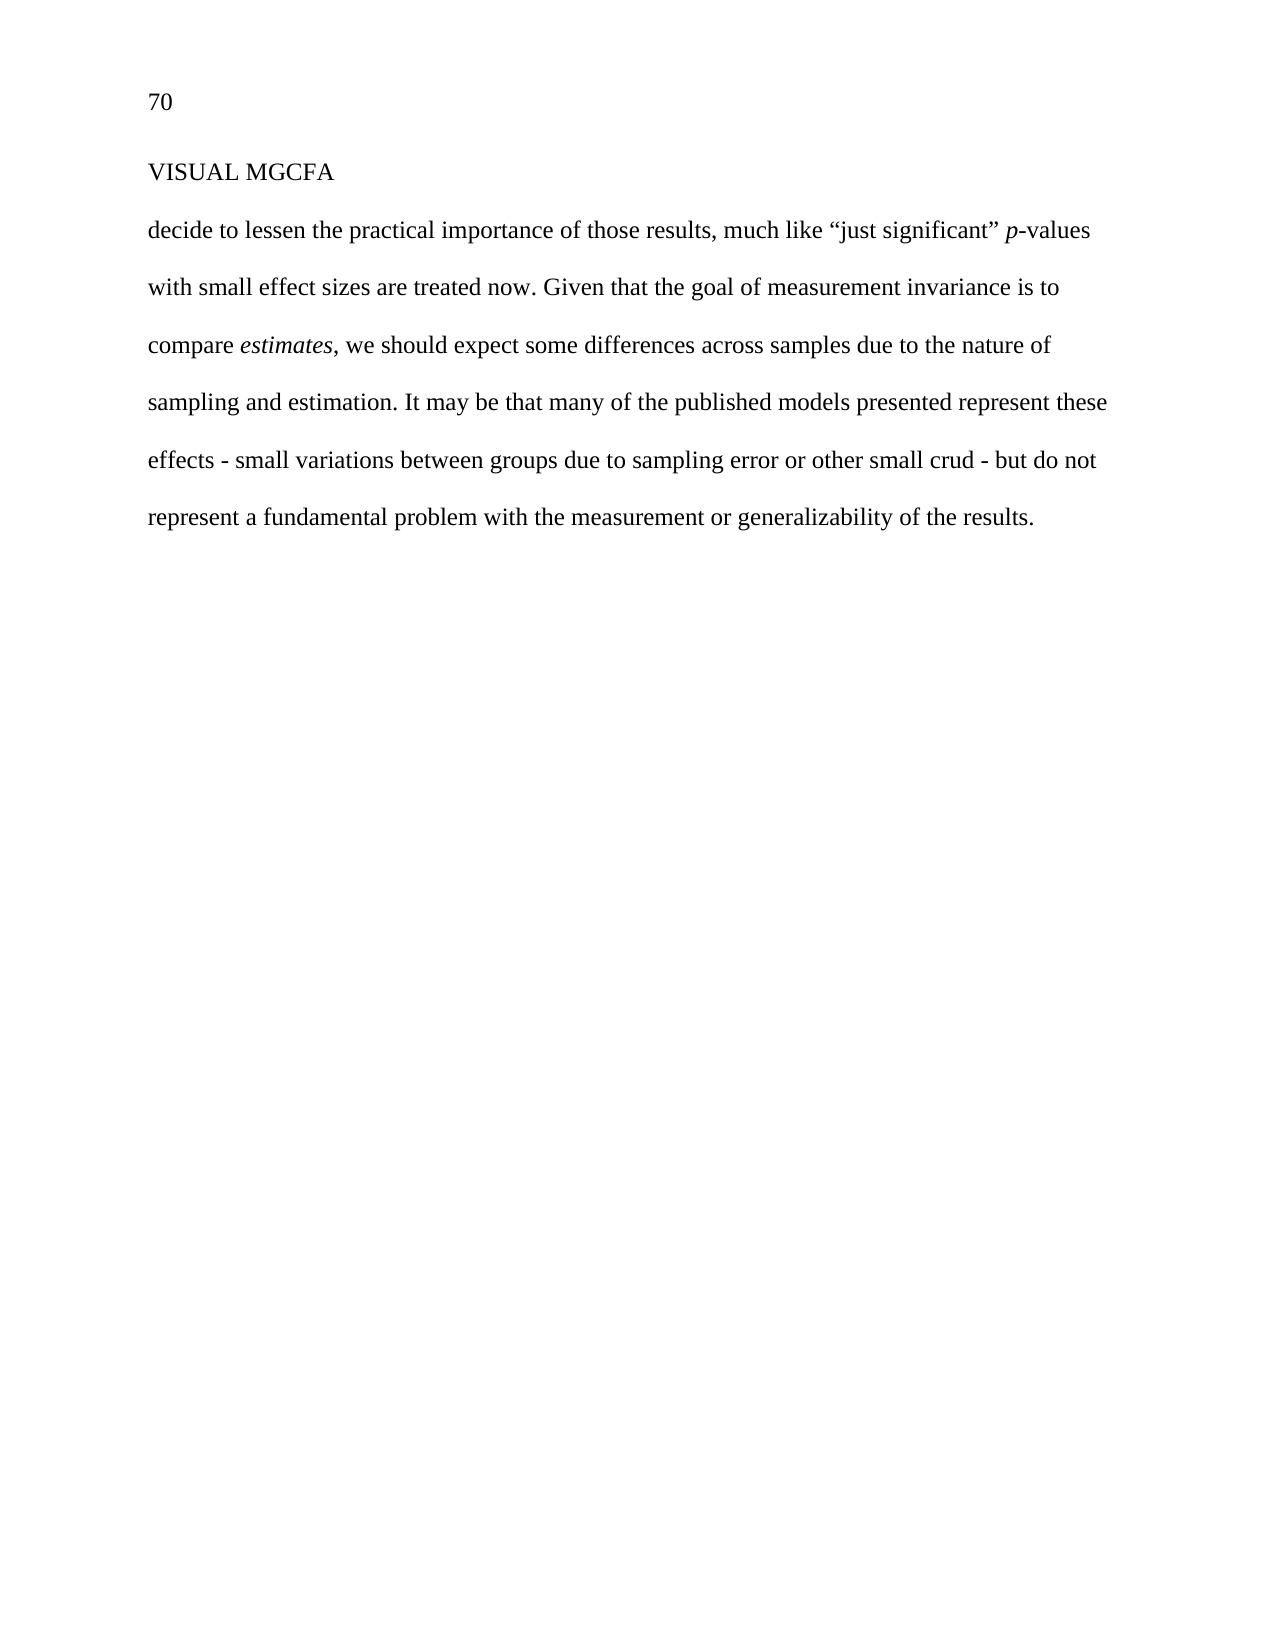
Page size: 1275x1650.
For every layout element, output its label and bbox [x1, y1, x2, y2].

text [148, 215, 1127, 531]
